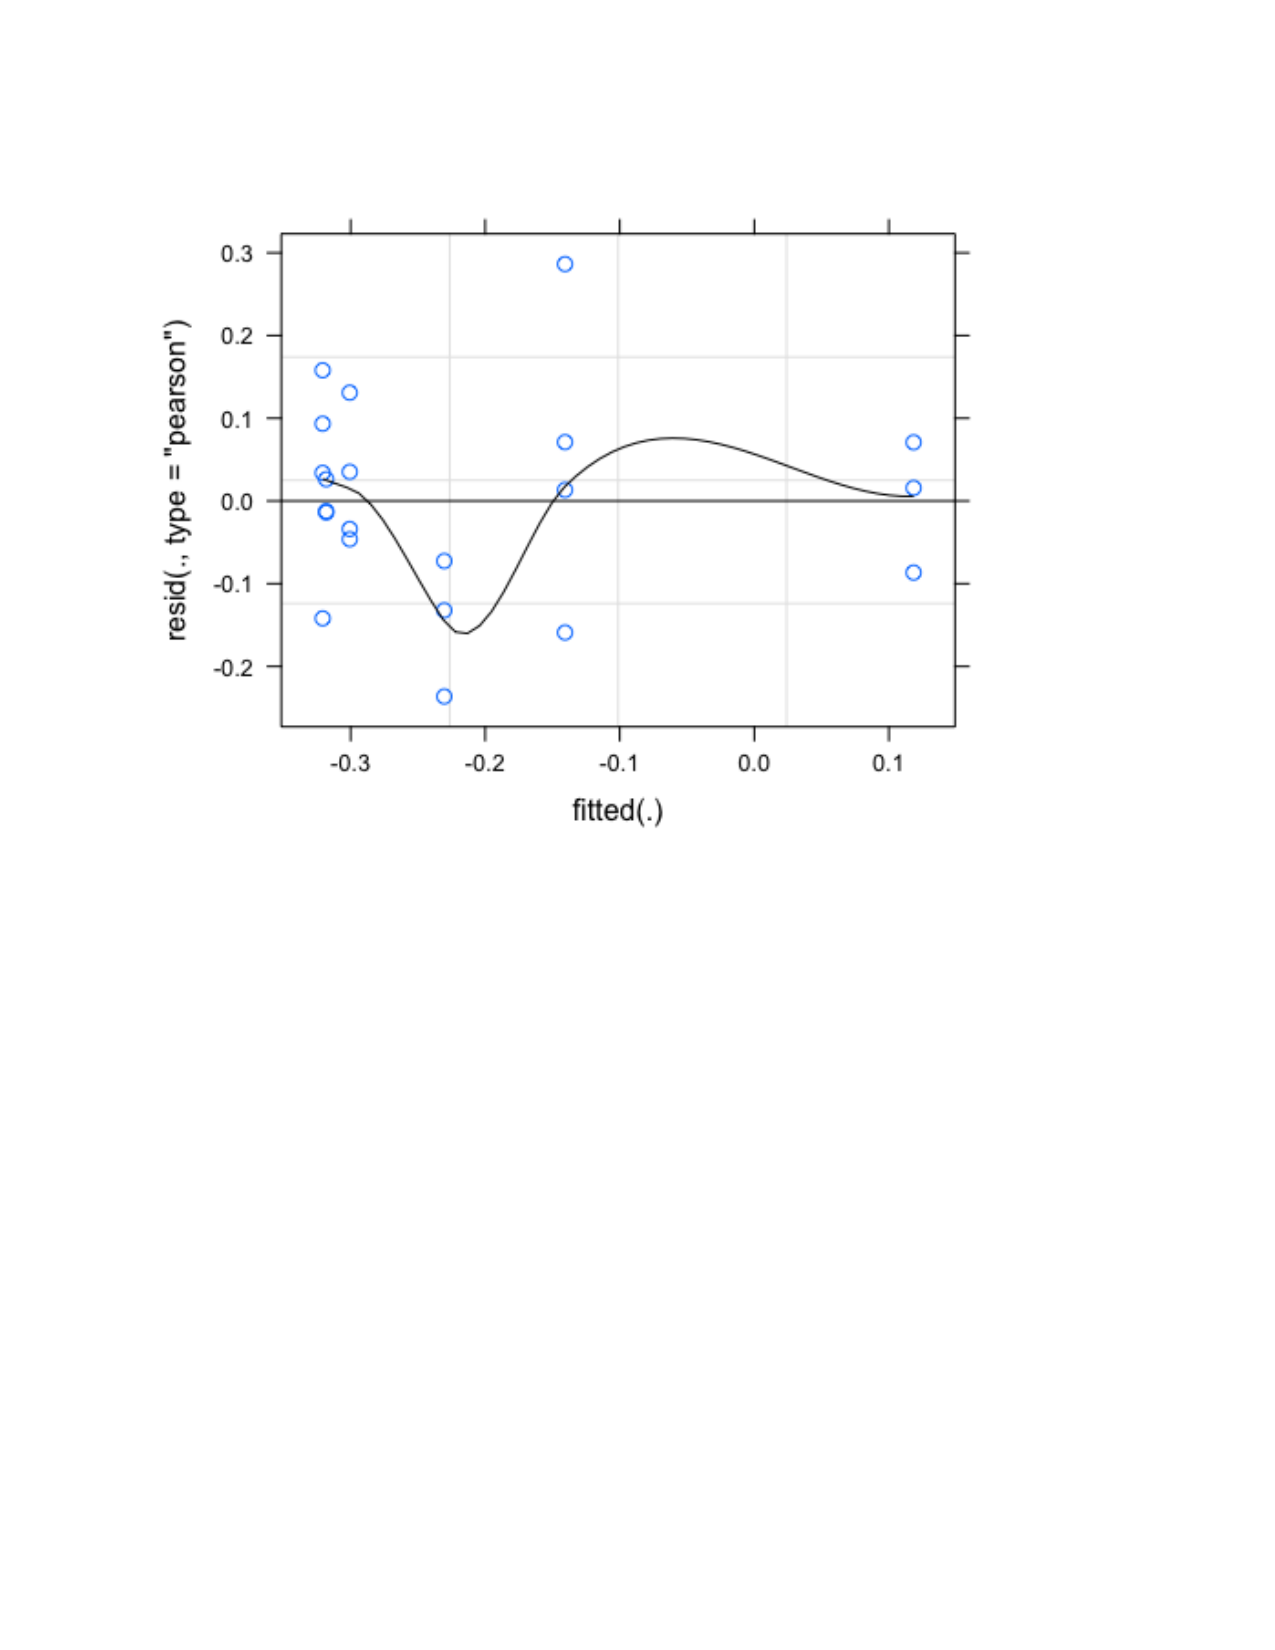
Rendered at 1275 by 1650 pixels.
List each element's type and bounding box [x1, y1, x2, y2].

picture [150, 150, 1025, 850]
